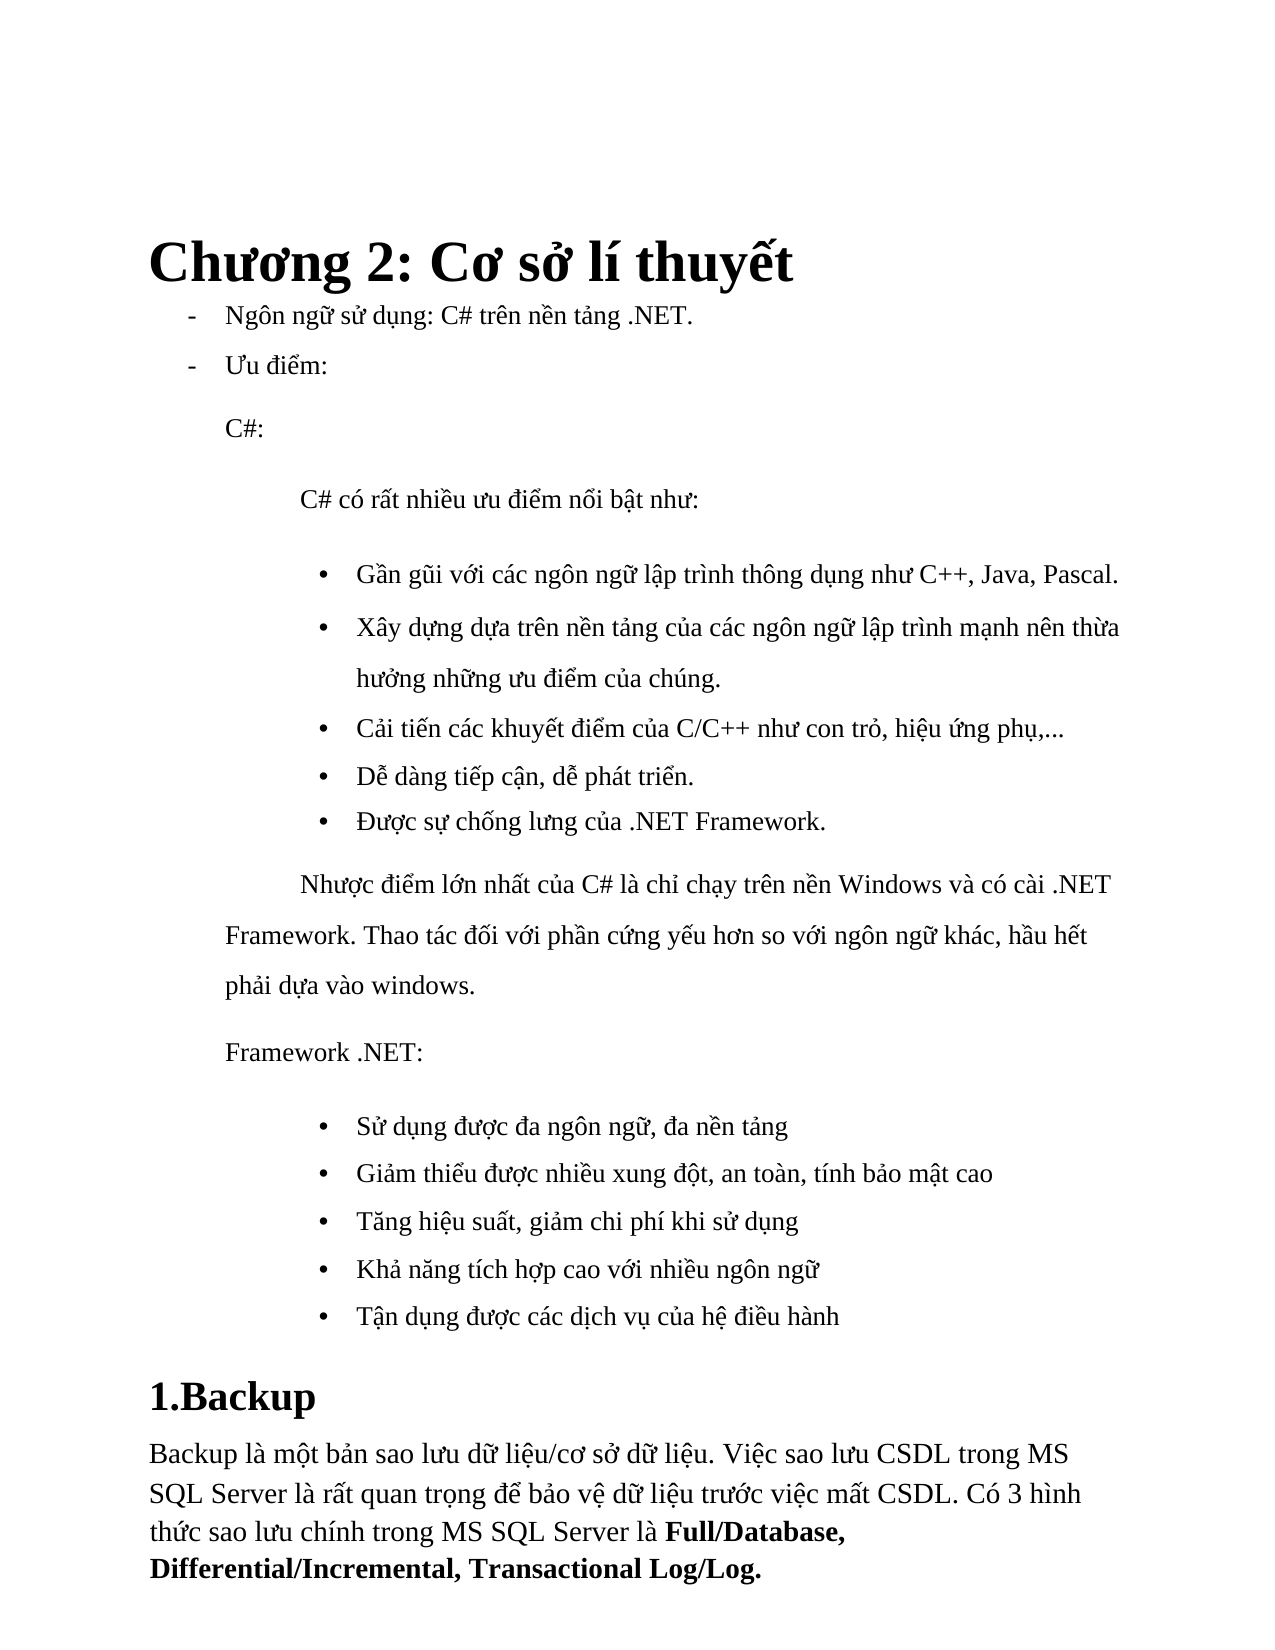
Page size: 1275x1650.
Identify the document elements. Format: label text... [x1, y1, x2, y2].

list Tăng hiệu suất, giảm chi phí khi sử dụng [319, 1205, 1138, 1237]
list Giảm thiểu được nhiều xung đột, an toàn, tính bảo mật cao [319, 1157, 1138, 1189]
list Xây dựng dựa trên nền tảng của các ngôn ngữ lập trình mạnh nên thừa hưởng những ưu điểm của chúng. [319, 611, 1138, 693]
text Nhược điểm lớn nhất của C# là chỉ chạy trên nền Windows và có cài .NET Framework. Thao tác đối với phần cứng yếu hơn so với ngôn ngữ khác, hầu hết phải dựa vào windows. [225, 869, 1138, 1000]
list Tận dụng được các dịch vụ của hệ điều hành [319, 1300, 1138, 1331]
subtitle 1.Backup [148, 1372, 1144, 1420]
subtitle Chương 2: Cơ sở lí thuyết [148, 227, 1144, 294]
list Gần gũi với các ngôn ngữ lập trình thông dụng như C++, Java, Pascal. [319, 558, 1138, 589]
text Framework .NET: [225, 1036, 1138, 1067]
list Cải tiến các khuyết điểm của C/C++ như con trỏ, hiệu ứng phụ,... [319, 712, 1138, 743]
text C# có rất nhiều ưu điểm nổi bật như: [300, 483, 1138, 514]
list Sử dụng được đa ngôn ngữ, đa nền tảng [319, 1110, 1138, 1141]
text C#: [225, 412, 1138, 444]
list Được sự chống lưng của .NET Framework. [319, 805, 1138, 837]
text SQL Server là rất quan trọng để bảo vệ dữ liệu trước việc mất CSDL. Có 3 hình thức sao lưu chính trong MS SQL Server là Full/Database, Differential/Incremental, Transactional Log/Log. [148, 1476, 1126, 1585]
list Khả năng tích hợp cao với nhiều ngôn ngữ [319, 1253, 1138, 1284]
list Ưu điểm: [187, 349, 1138, 381]
list Dễ dàng tiếp cận, dễ phát triển. [319, 759, 1138, 791]
list Ngôn ngữ sử dụng: C# trên nền tảng .NET. [187, 299, 1138, 331]
text Backup là một bản sao lưu dữ liệu/cơ sở dữ liệu. Việc sao lưu CSDL trong MS [148, 1436, 1126, 1469]
